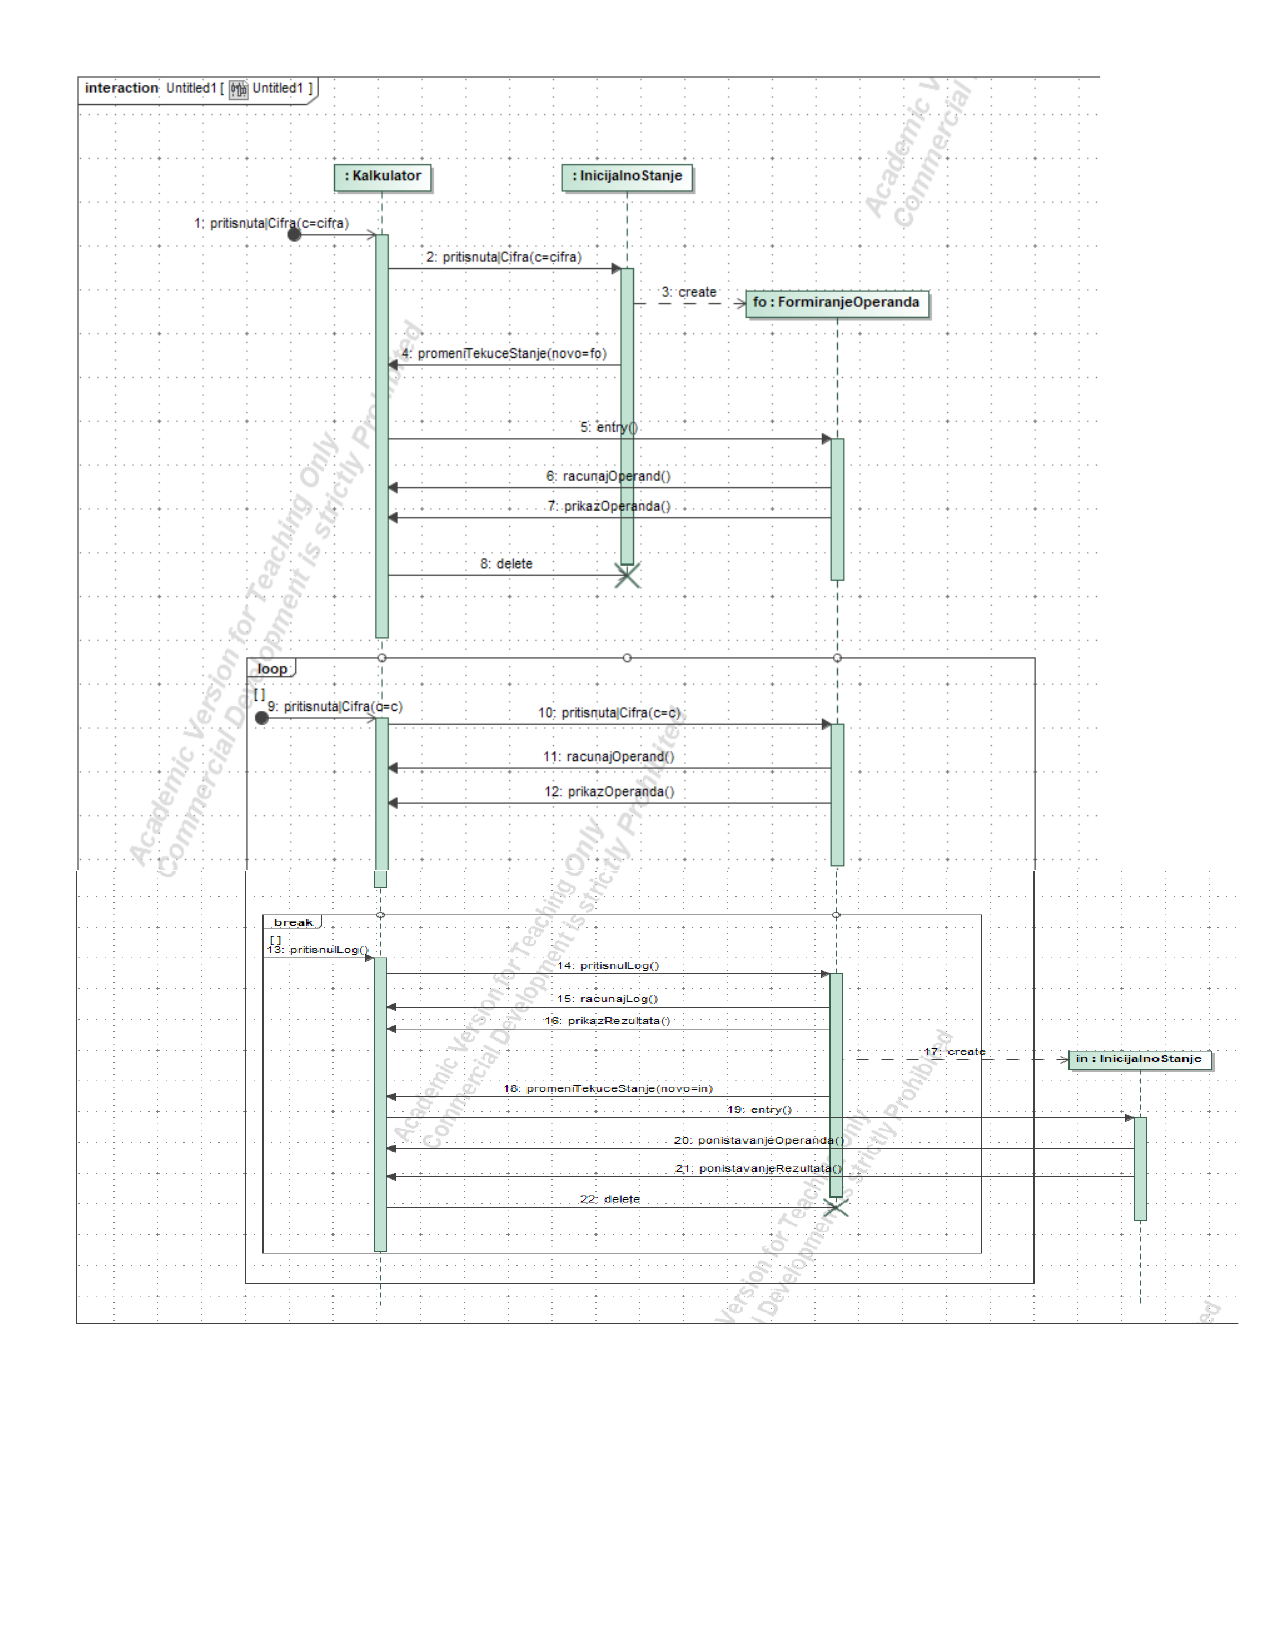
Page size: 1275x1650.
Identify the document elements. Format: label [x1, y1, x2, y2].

picture [75, 871, 1239, 1369]
picture [75, 75, 1100, 870]
